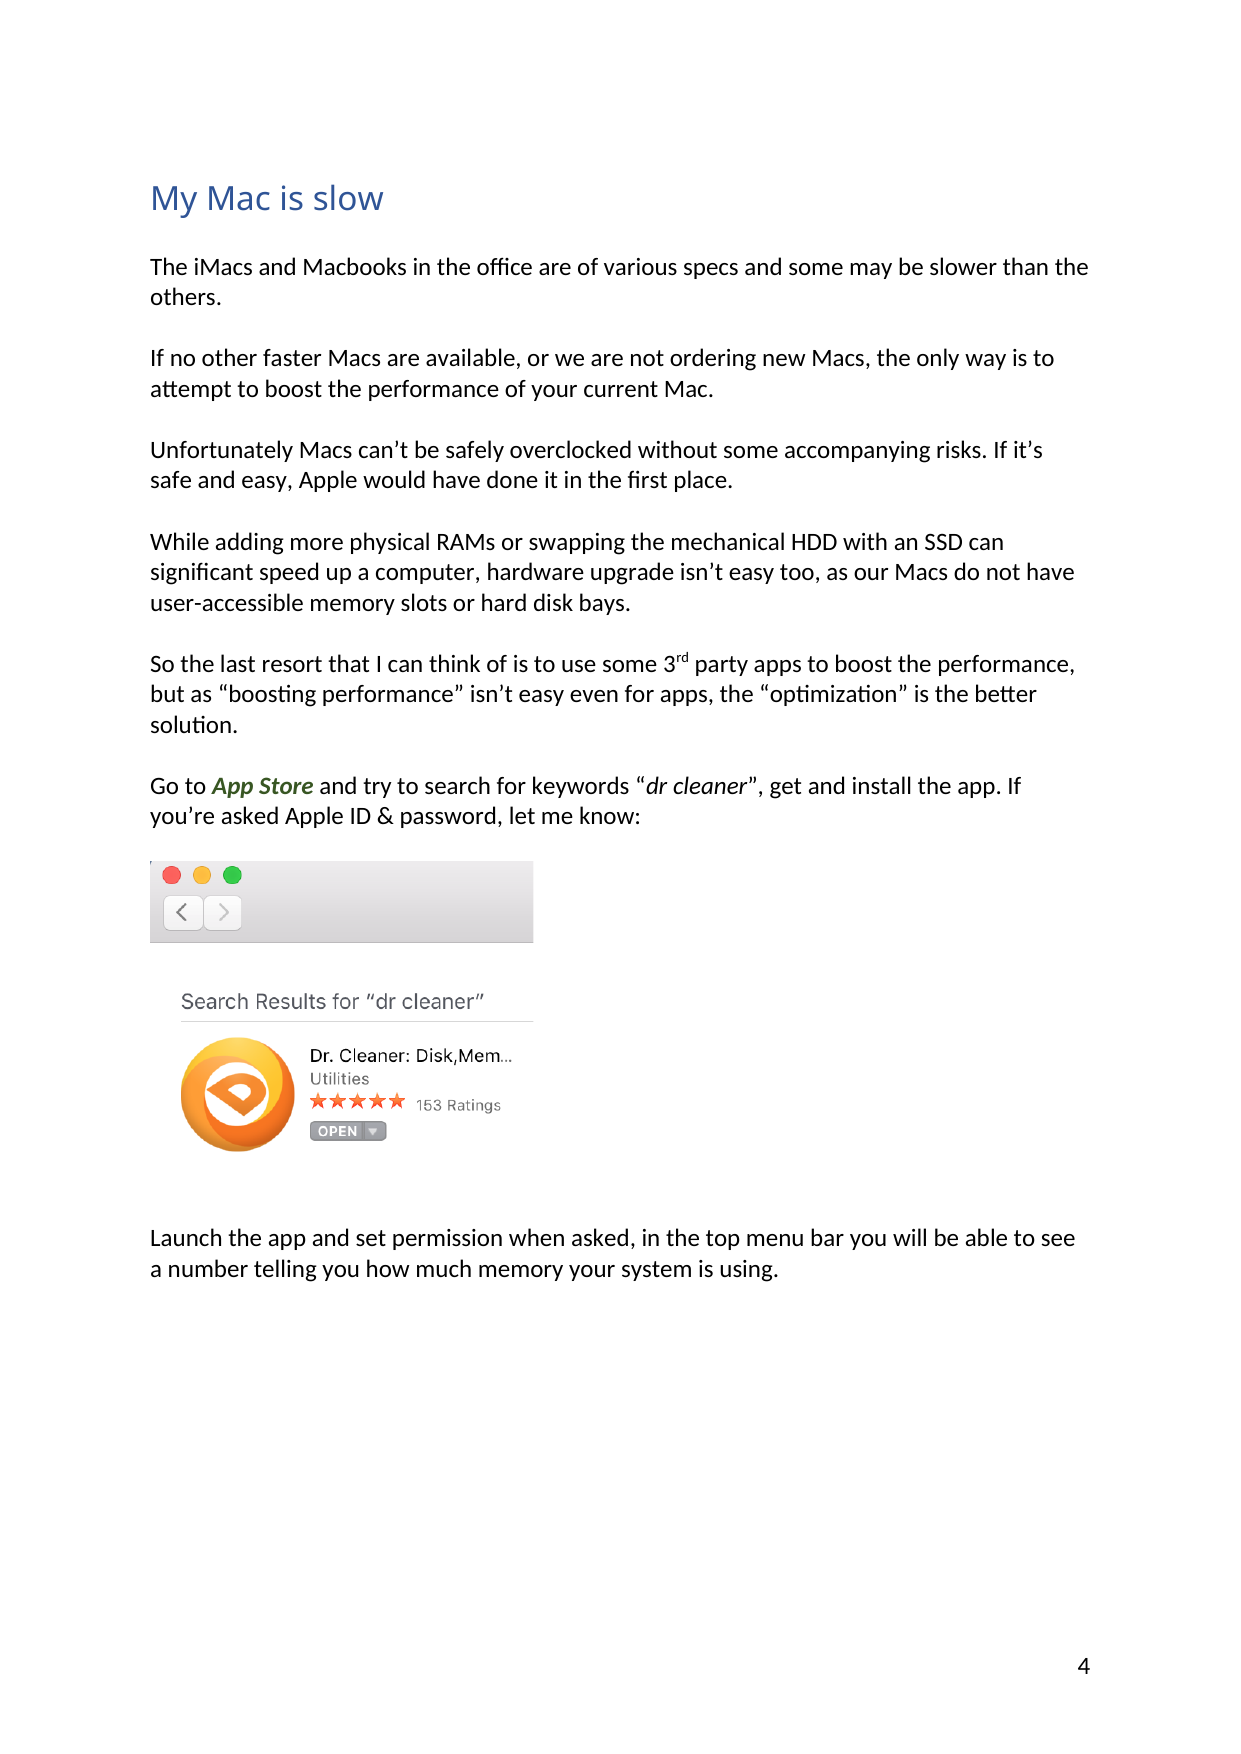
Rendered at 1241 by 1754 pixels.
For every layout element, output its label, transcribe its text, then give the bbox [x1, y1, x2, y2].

text Unfortunately Macs can’t be safely overclocked without some accompanying risks. If it’s safe and easy, Apple would have done it in the first place. [150, 434, 1090, 495]
text While adding more physical RAMs or swapping the mechanical HDD with an SSD can significant speed up a computer, hardware upgrade isn’t easy too, as our Macs do not have user-accessible memory slots or hard disk bays. [150, 526, 1090, 617]
subtitle My Mac is slow [150, 175, 1090, 220]
text Launch the app and set permission when asked, in the top menu bar you will be able to see a number telling you how much memory your system is using. [150, 1222, 1090, 1283]
text If no other faster Macs are available, or we are not ordering new Macs, the only way is to attempt to boost the performance of your current Mac. [150, 342, 1090, 403]
picture [150, 861, 534, 1192]
text So the last resort that I can think of is to use some 3rd party apps to boost the performance, but as “boosting performance” isn’t easy even for apps, the “optimization” is the better solution. [150, 648, 1090, 739]
text The iMacs and Macbooks in the office are of various specs and some may be slower than the others. [150, 251, 1090, 312]
text Go to App Store and try to search for keywords “dr cleaner”, get and install the app. If you’re asked Apple ID & password, let me know: [150, 770, 1090, 831]
